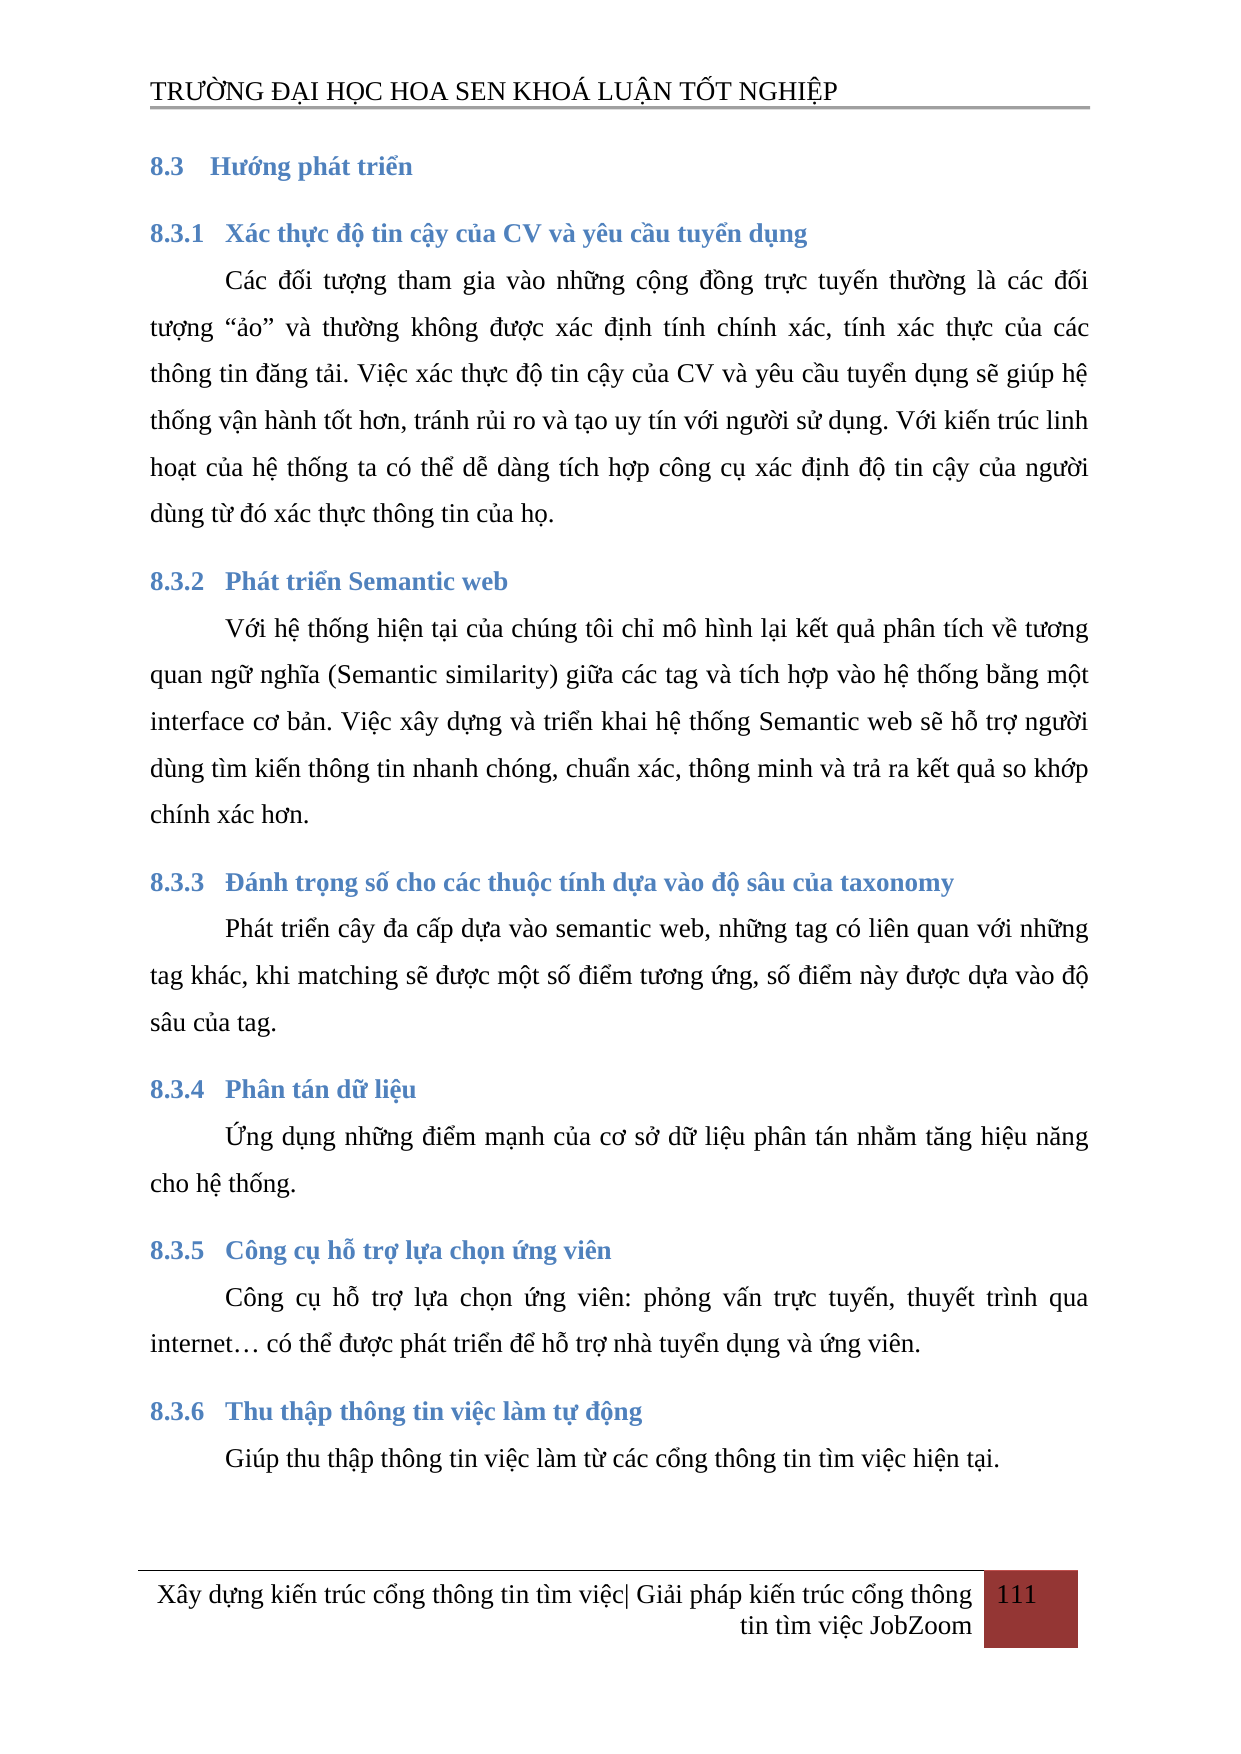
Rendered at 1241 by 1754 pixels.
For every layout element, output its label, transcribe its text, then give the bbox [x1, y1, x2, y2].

subtitle Thu thập thông tin việc làm tự động [150, 1395, 1090, 1426]
text Các đối tượng tham gia vào những cộng đồng trực tuyến thường là các đối tượng “ảo” và thường không được xác định tính chính xác, tính xác thực của các thông tin đăng tải. Việc xác thực độ tin cậy của CV và yêu cầu tuyển dụng sẽ giúp hệ thống vận hành tốt hơn, tránh rủi ro và tạo uy tín với người sử dụng. Với kiến trúc linh hoạt của hệ thống ta có thể dễ dàng tích hợp công cụ xác định độ tin cậy của người dùng từ đó xác thực thông tin của họ. [150, 264, 1090, 529]
subtitle Đánh trọng số cho các thuộc tính dựa vào độ sâu của taxonomy [150, 866, 1090, 897]
text Công cụ hỗ trợ lựa chọn ứng viên: phỏng vấn trực tuyến, thuyết trình qua internet… có thể được phát triển để hỗ trợ nhà tuyển dụng và ứng viên. [150, 1281, 1090, 1359]
subtitle Công cụ hỗ trợ lựa chọn ứng viên [150, 1234, 1090, 1265]
text Phát triển cây đa cấp dựa vào semantic web, những tag có liên quan với những tag khác, khi matching sẽ được một số điểm tương ứng, số điểm này được dựa vào độ sâu của tag. [150, 912, 1090, 1037]
subtitle Hướng phát triển [150, 150, 1090, 181]
subtitle Phát triển Semantic web [150, 565, 1090, 596]
text Giúp thu thập thông tin việc làm từ các cổng thông tin tìm việc hiện tại. [225, 1442, 1090, 1473]
subtitle Xác thực độ tin cậy của CV và yêu cầu tuyển dụng [150, 217, 1090, 249]
subtitle Phân tán dữ liệu [150, 1073, 1090, 1104]
text Với hệ thống hiện tại của chúng tôi chỉ mô hình lại kết quả phân tích về tương quan ngữ nghĩa (Semantic similarity) giữa các tag và tích hợp vào hệ thống bằng một interface cơ bản. Việc xây dựng và triển khai hệ thống Semantic web sẽ hỗ trợ người dùng tìm kiến thông tin nhanh chóng, chuẩn xác, thông minh và trả ra kết quả so khớp chính xác hơn. [150, 612, 1090, 829]
text Ứng dụng những điểm mạnh của cơ sở dữ liệu phân tán nhằm tăng hiệu năng cho hệ thống. [150, 1120, 1090, 1198]
